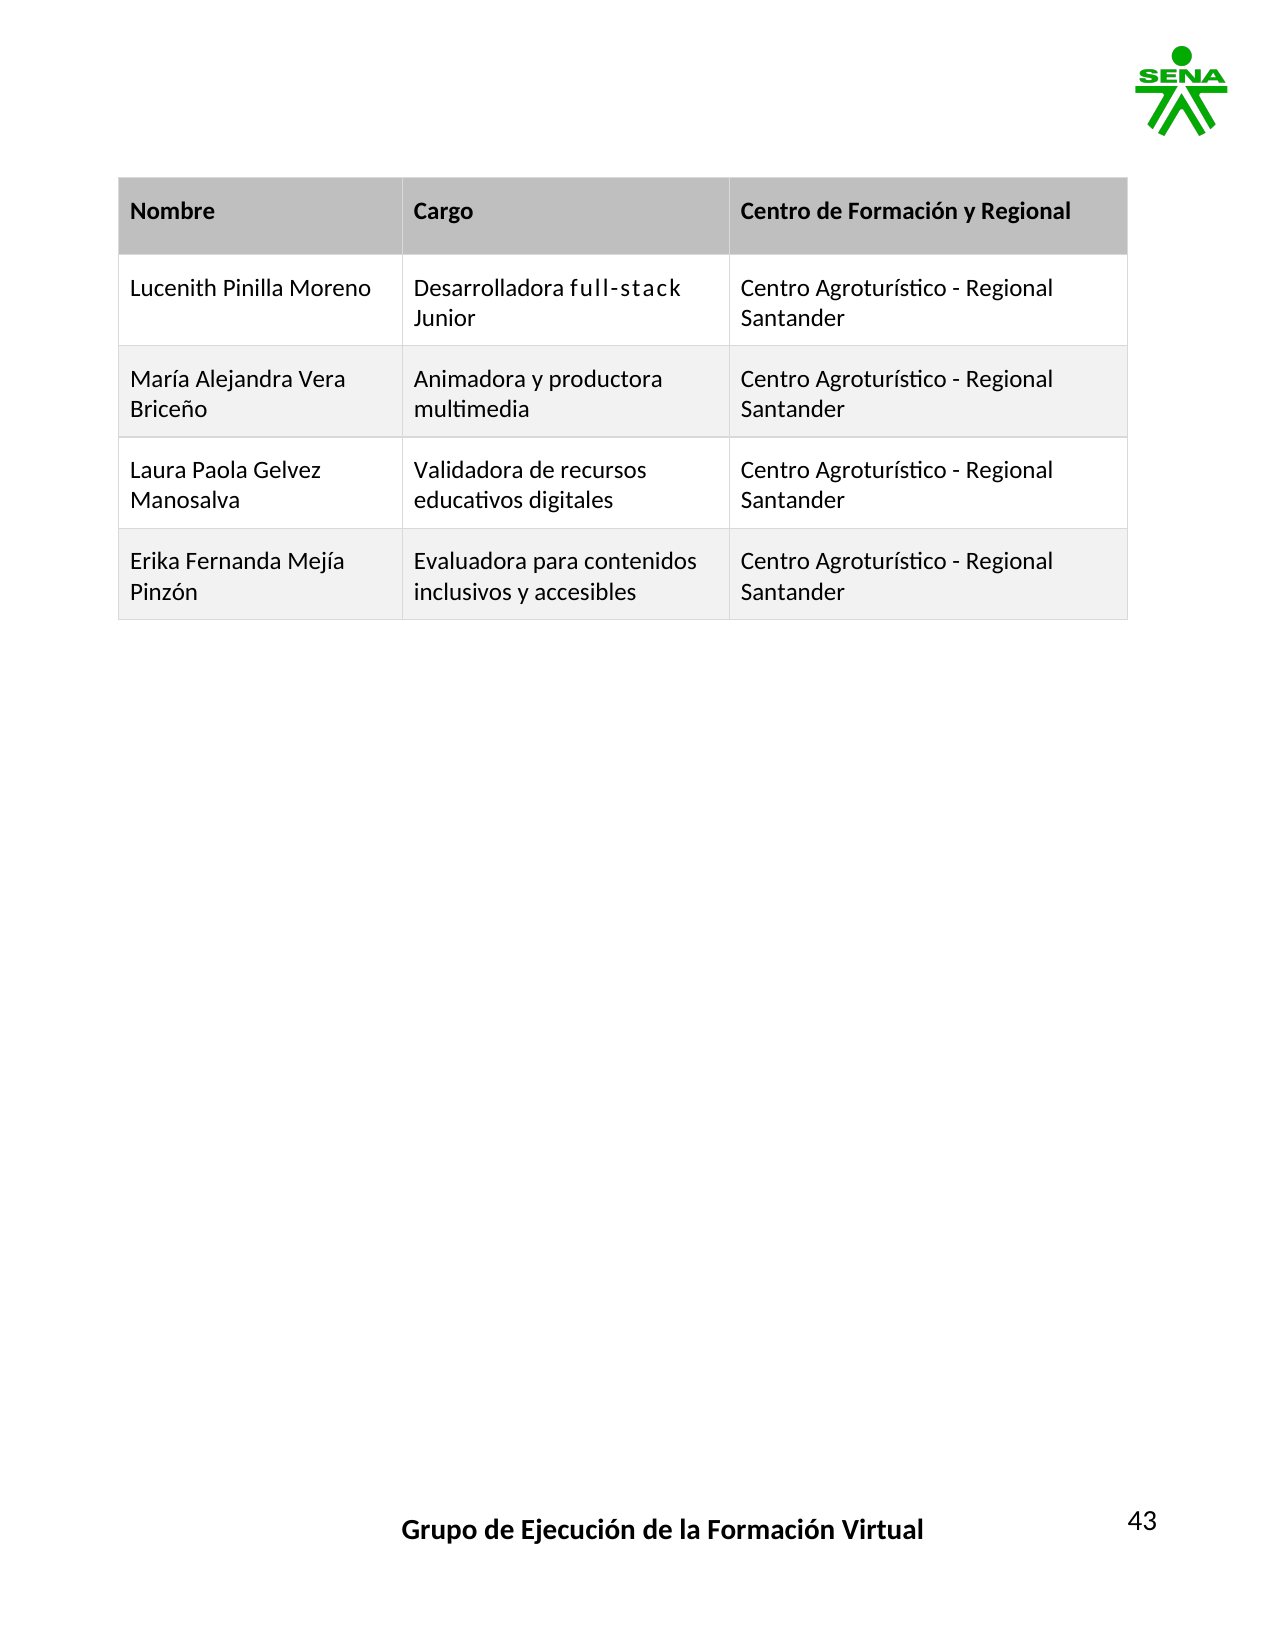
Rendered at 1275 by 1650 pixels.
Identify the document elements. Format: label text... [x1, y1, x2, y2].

table_header Centro de Formación y Regional [730, 178, 1127, 254]
table_cell Lucenith Pinilla Moreno [119, 255, 402, 345]
picture [1135, 46, 1228, 136]
table_header Nombre [119, 178, 402, 254]
table_cell Animadora y productora multimedia [403, 346, 729, 436]
table_cell María Alejandra Vera Briceño [119, 346, 402, 436]
table_cell Centro Agroturístico - Regional Santander [730, 346, 1127, 436]
table_cell Laura Paola Gelvez Manosalva [119, 438, 402, 528]
table_cell Validadora de recursos educativos digitales [403, 438, 729, 528]
table_cell Desarrolladora full-stack Junior [403, 255, 729, 345]
table_cell Erika Fernanda Mejía Pinzón [119, 529, 402, 619]
table_cell Centro Agroturístico - Regional Santander [730, 438, 1127, 528]
table_cell Centro Agroturístico - Regional Santander [730, 529, 1127, 619]
table_header Cargo [403, 178, 729, 254]
table_cell Centro Agroturístico - Regional Santander [730, 255, 1127, 345]
table_cell Evaluadora para contenidos inclusivos y accesibles [403, 529, 729, 619]
